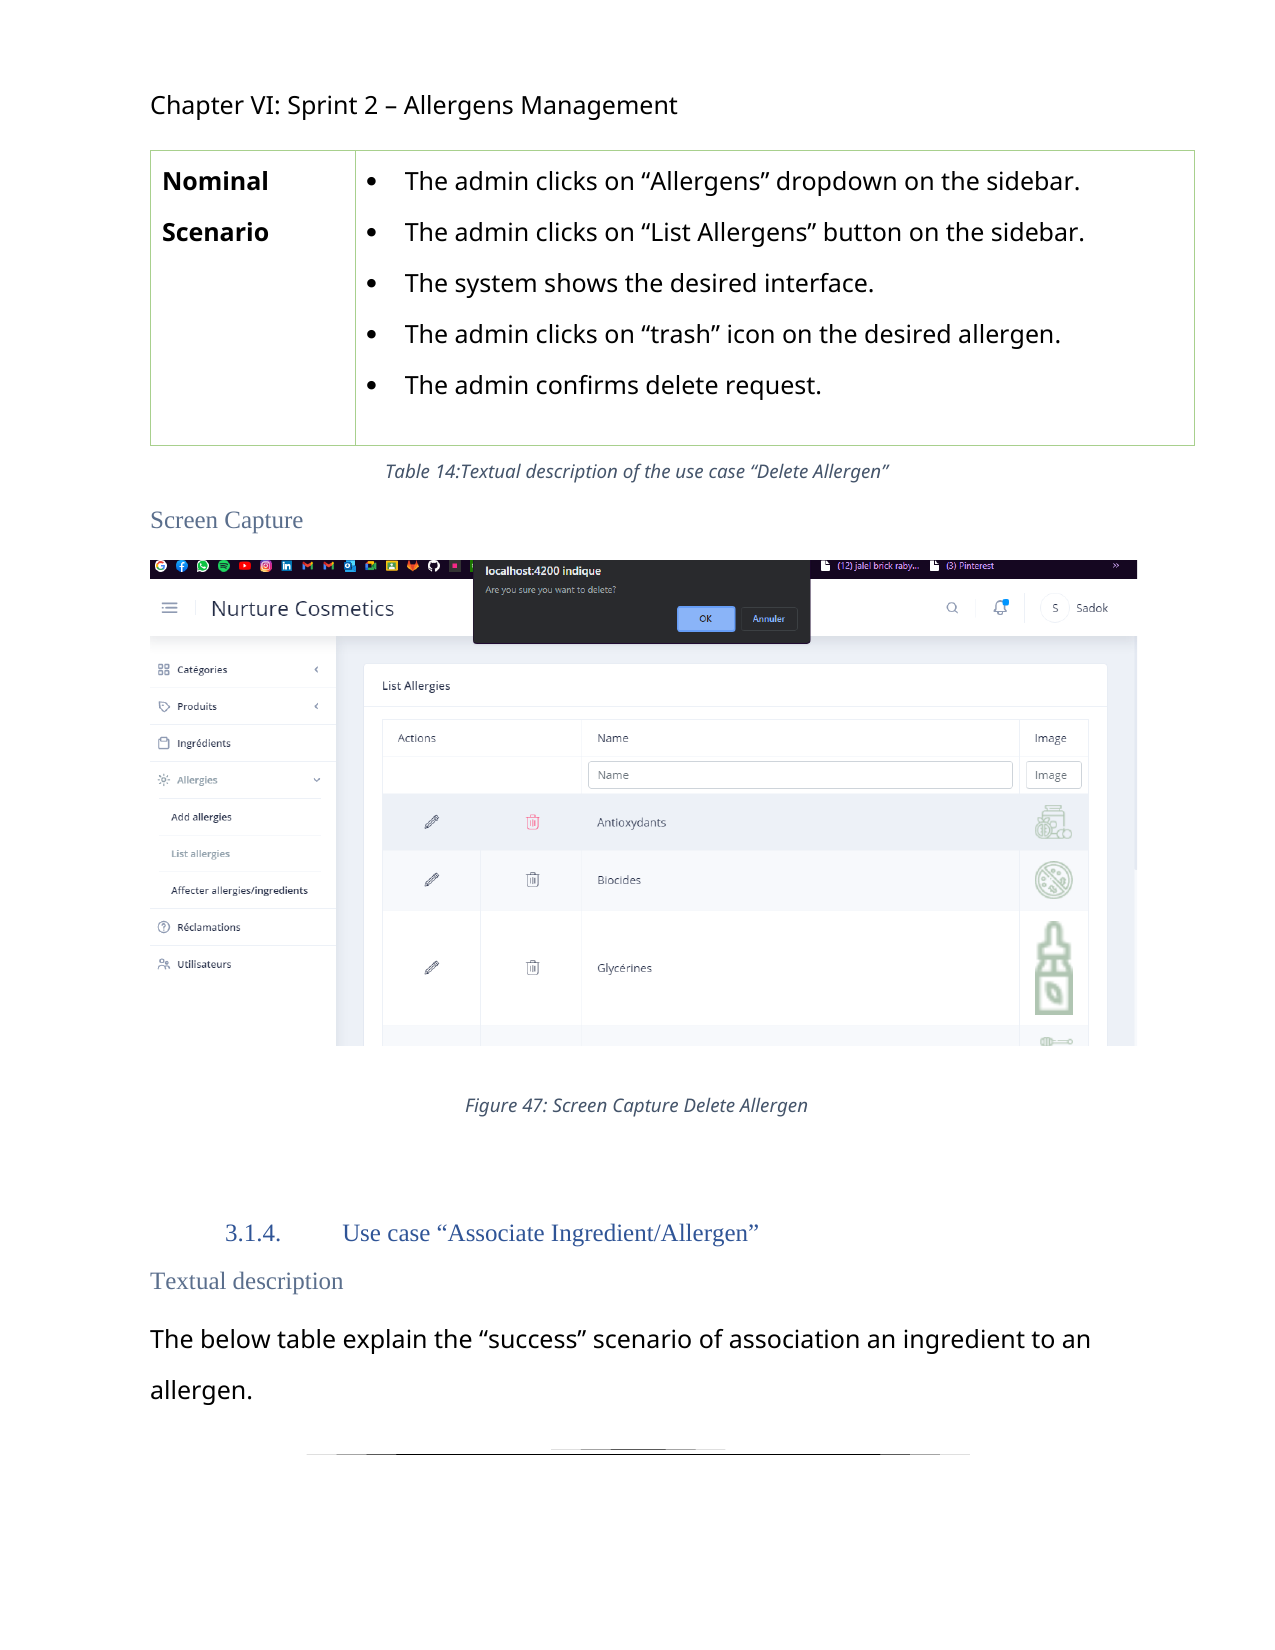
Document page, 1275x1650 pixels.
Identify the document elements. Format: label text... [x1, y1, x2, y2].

picture [150, 560, 1138, 1046]
text Table 14:Textual description of the use case “Delete Allergen” [150, 459, 1125, 484]
table_cell The admin clicks on “Allergens” dropdown on the sidebar. The admin clicks on “List Allergens” button on the sidebar. The system shows the desired interface. The admin clicks on “trash” icon on the desired allergen. The admin confirms delete request. [356, 151, 1194, 445]
table_cell Nominal Scenario [151, 151, 355, 445]
subtitle Screen Capture [150, 505, 1125, 534]
subtitle Textual description [150, 1266, 1125, 1294]
text Figure 47: Screen Capture Delete Allergen [150, 1092, 1125, 1117]
subtitle Use case “Associate Ingredient/Allergen” [225, 1218, 1125, 1247]
text The below table explain the “success” scenario of association an ingredient to an allergen. [150, 1321, 1125, 1407]
